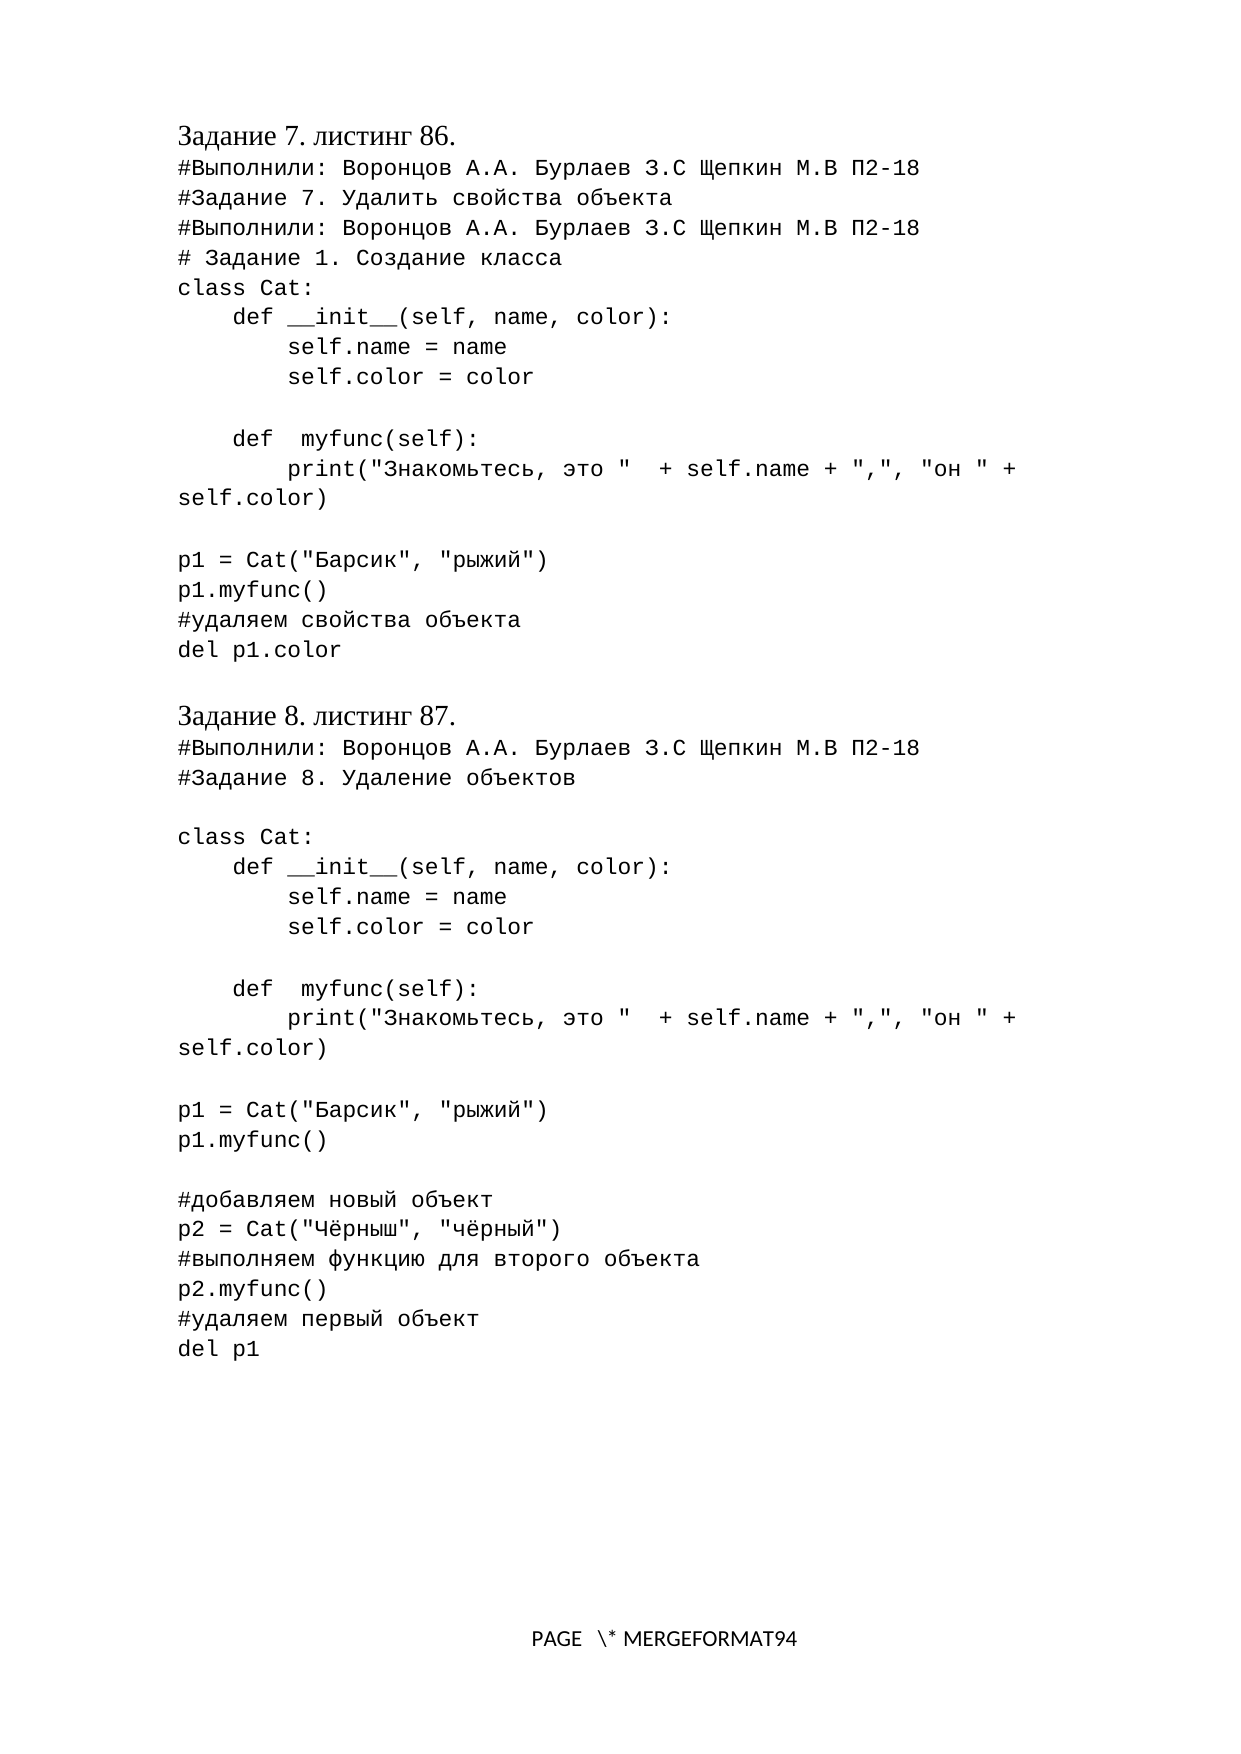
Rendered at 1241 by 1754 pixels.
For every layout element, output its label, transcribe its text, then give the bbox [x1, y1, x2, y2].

text #добавляем новый объект [177, 1188, 1152, 1214]
text def myfunc(self): [177, 977, 1152, 1003]
text # Задание 1. Создание класса [177, 246, 1152, 272]
text #Задание 7. Удалить свойства объекта [177, 186, 1152, 212]
text self.name = name [177, 335, 1152, 361]
text del p1.color [177, 638, 1152, 664]
text p1 = Cat("Барсик", "рыжий") [177, 1098, 1152, 1124]
text p1.myfunc() [177, 578, 1152, 604]
text print("Знакомьтесь, это " + self.name + ",", "он " + self.color) [177, 457, 1152, 513]
text class Cat: [177, 826, 1152, 852]
text self.name = name [177, 885, 1152, 911]
text p2.myfunc() [177, 1277, 1152, 1303]
text #Выполнили: Воронцов А.А. Бурлаев З.С Щепкин М.В П2-18 [177, 216, 1152, 242]
text self.color = color [177, 365, 1152, 391]
text def __init__(self, name, color): [177, 306, 1152, 332]
text Задание 7. листинг 86. [177, 118, 1152, 152]
text del p1 [177, 1337, 1152, 1363]
text self.color = color [177, 915, 1152, 941]
text def myfunc(self): [177, 427, 1152, 453]
text p1.myfunc() [177, 1128, 1152, 1154]
text #удаляем первый объект [177, 1307, 1152, 1333]
text print("Знакомьтесь, это " + self.name + ",", "он " + self.color) [177, 1007, 1152, 1062]
text p2 = Cat("Чёрныш", "чёрный") [177, 1218, 1152, 1244]
text #удаляем свойства объекта [177, 608, 1152, 634]
text #Задание 8. Удаление объектов [177, 766, 1152, 792]
text class Cat: [177, 276, 1152, 302]
text p1 = Cat("Барсик", "рыжий") [177, 549, 1152, 575]
text #Выполнили: Воронцов А.А. Бурлаев З.С Щепкин М.В П2-18 [177, 736, 1152, 762]
text #Выполнили: Воронцов А.А. Бурлаев З.С Щепкин М.В П2-18 [177, 157, 1152, 183]
text def __init__(self, name, color): [177, 855, 1152, 881]
text Задание 8. листинг 87. [177, 698, 1152, 731]
text #выполняем функцию для второго объекта [177, 1247, 1152, 1273]
